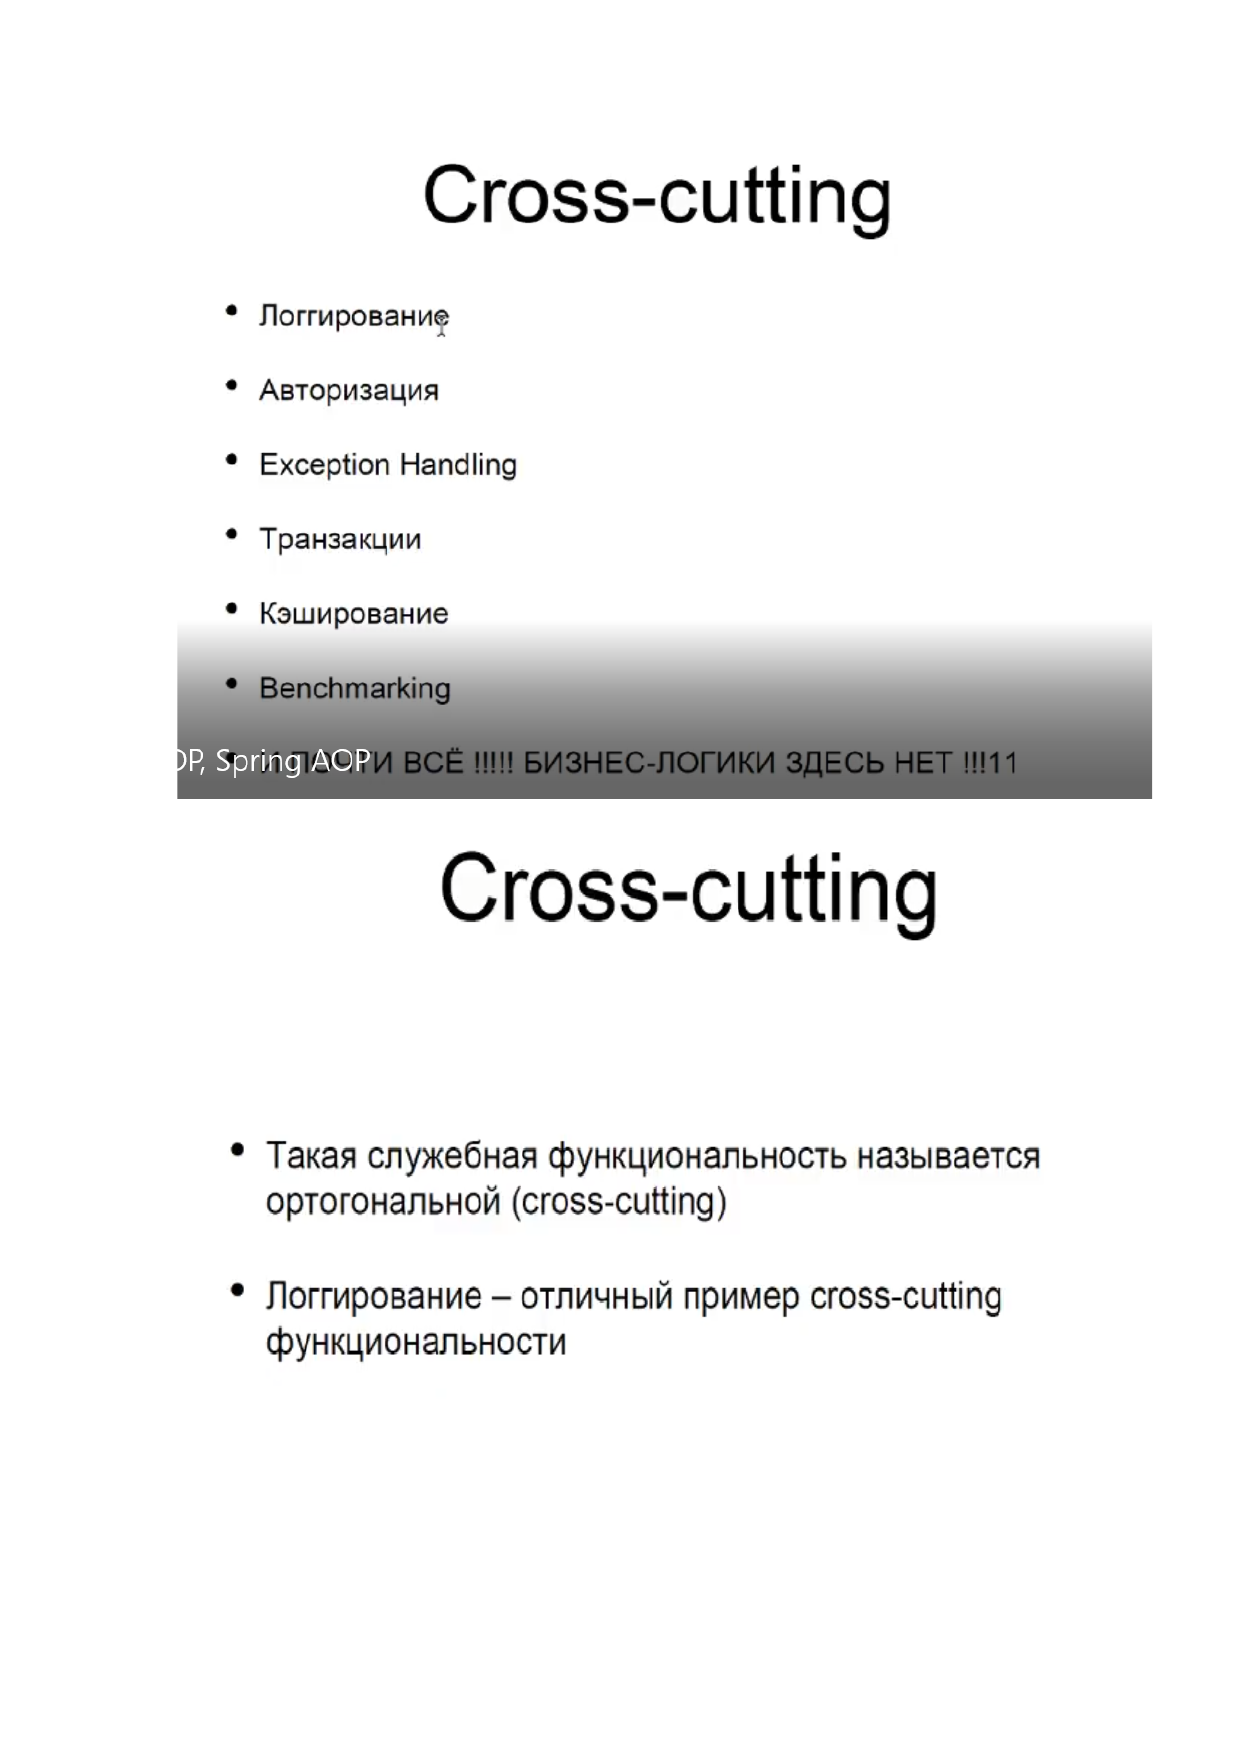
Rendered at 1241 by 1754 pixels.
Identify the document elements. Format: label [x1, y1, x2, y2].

picture [177, 820, 1171, 1518]
picture [177, 118, 1153, 799]
